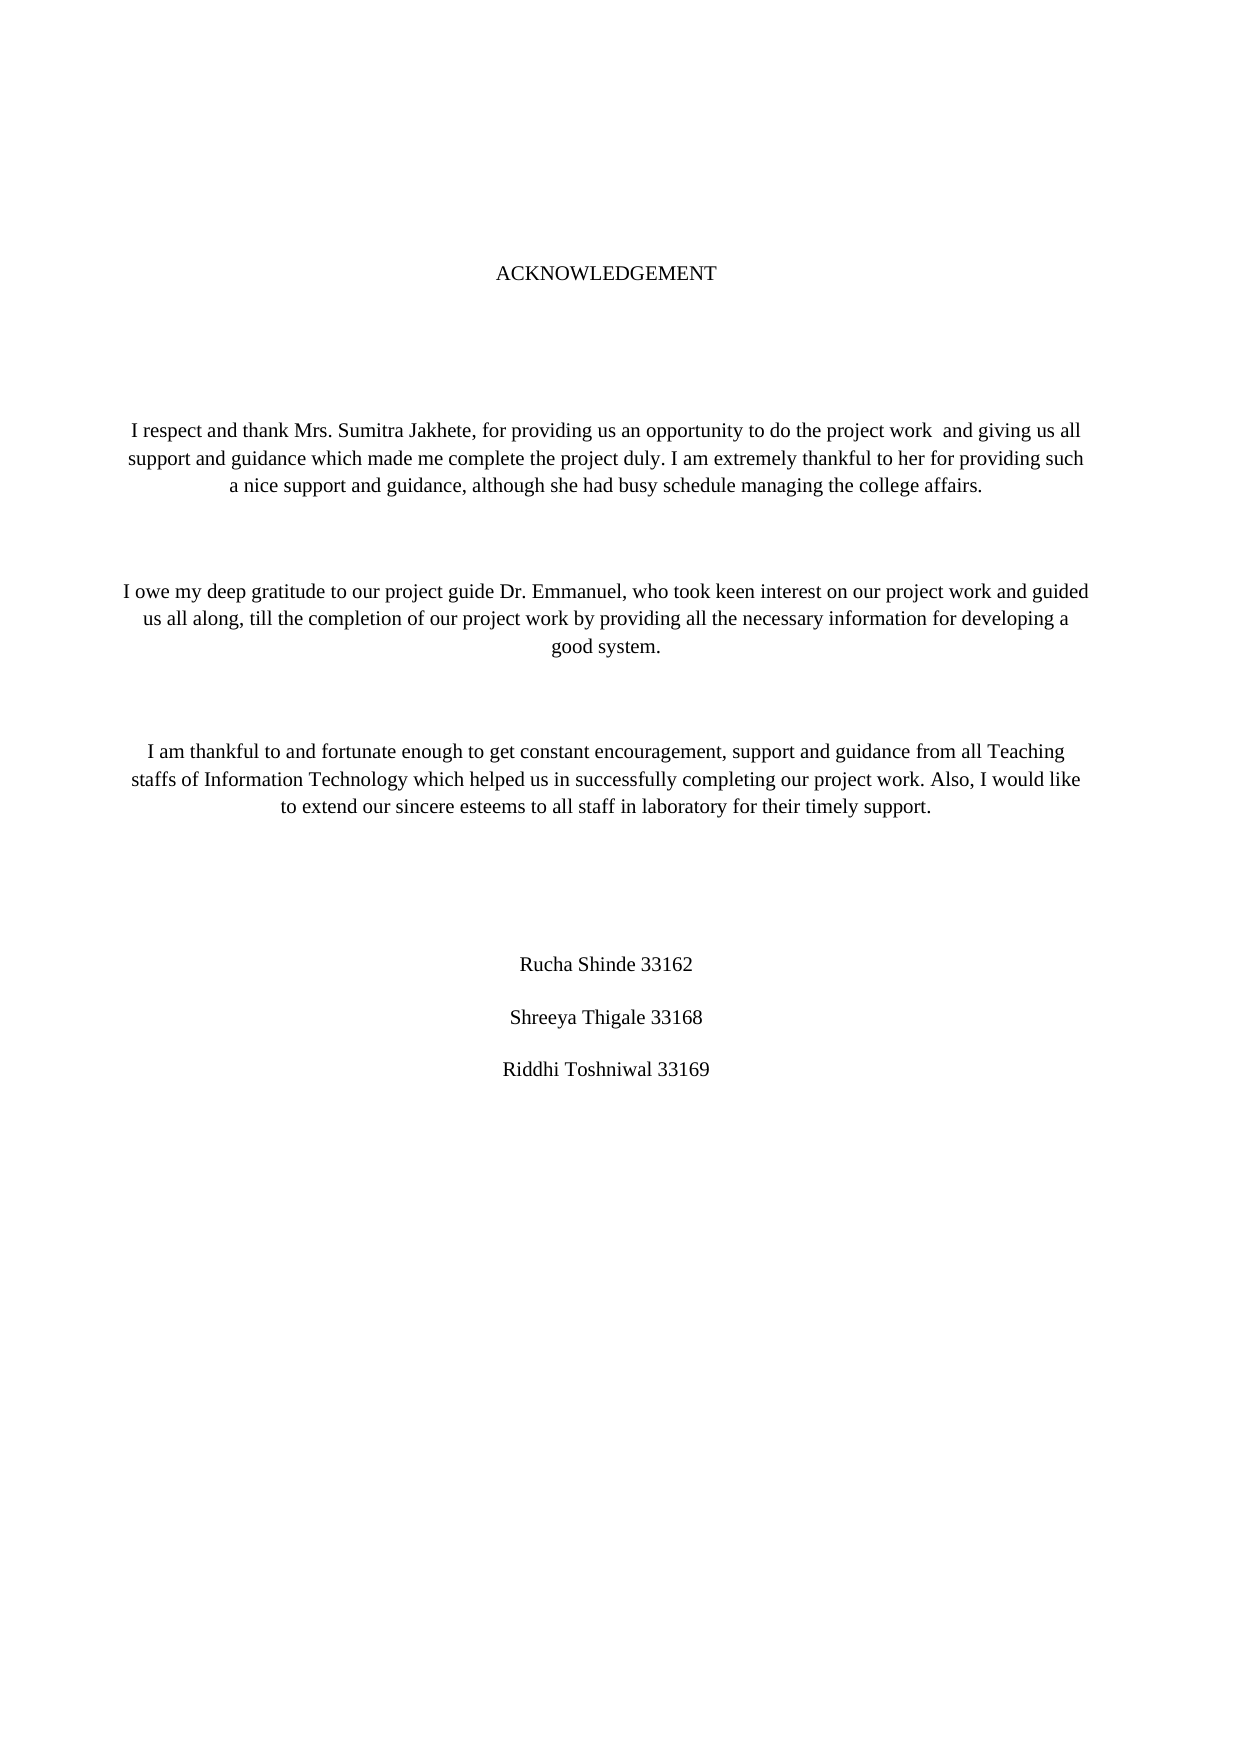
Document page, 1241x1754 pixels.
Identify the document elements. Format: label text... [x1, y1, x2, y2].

text Shreeya Thigale 33168 [122, 1005, 1090, 1029]
text I owe my deep gratitude to our project guide Dr. Emmanuel, who took keen interest on our project work and guided us all along, till the completion of our project work by providing all the necessary information for developing a good system. [122, 579, 1090, 658]
text ACKNOWLEDGEMENT [122, 260, 1090, 284]
text I am thankful to and fortunate enough to get constant encouragement, support and guidance from all Teaching staffs of Information Technology which helped us in successfully completing our project work. Also, I would like to extend our sincere esteems to all staff in laboratory for their timely support. [122, 739, 1090, 818]
text I respect and thank Mrs. Sumitra Jakhete, for providing us an opportunity to do the project work and giving us all support and guidance which made me complete the project duly. I am extremely thankful to her for providing such a nice support and guidance, although she had busy schedule managing the college affairs. [122, 418, 1090, 497]
text Rucha Shinde 33162 [122, 952, 1090, 976]
text Riddhi Toshniwal 33169 [122, 1057, 1090, 1081]
